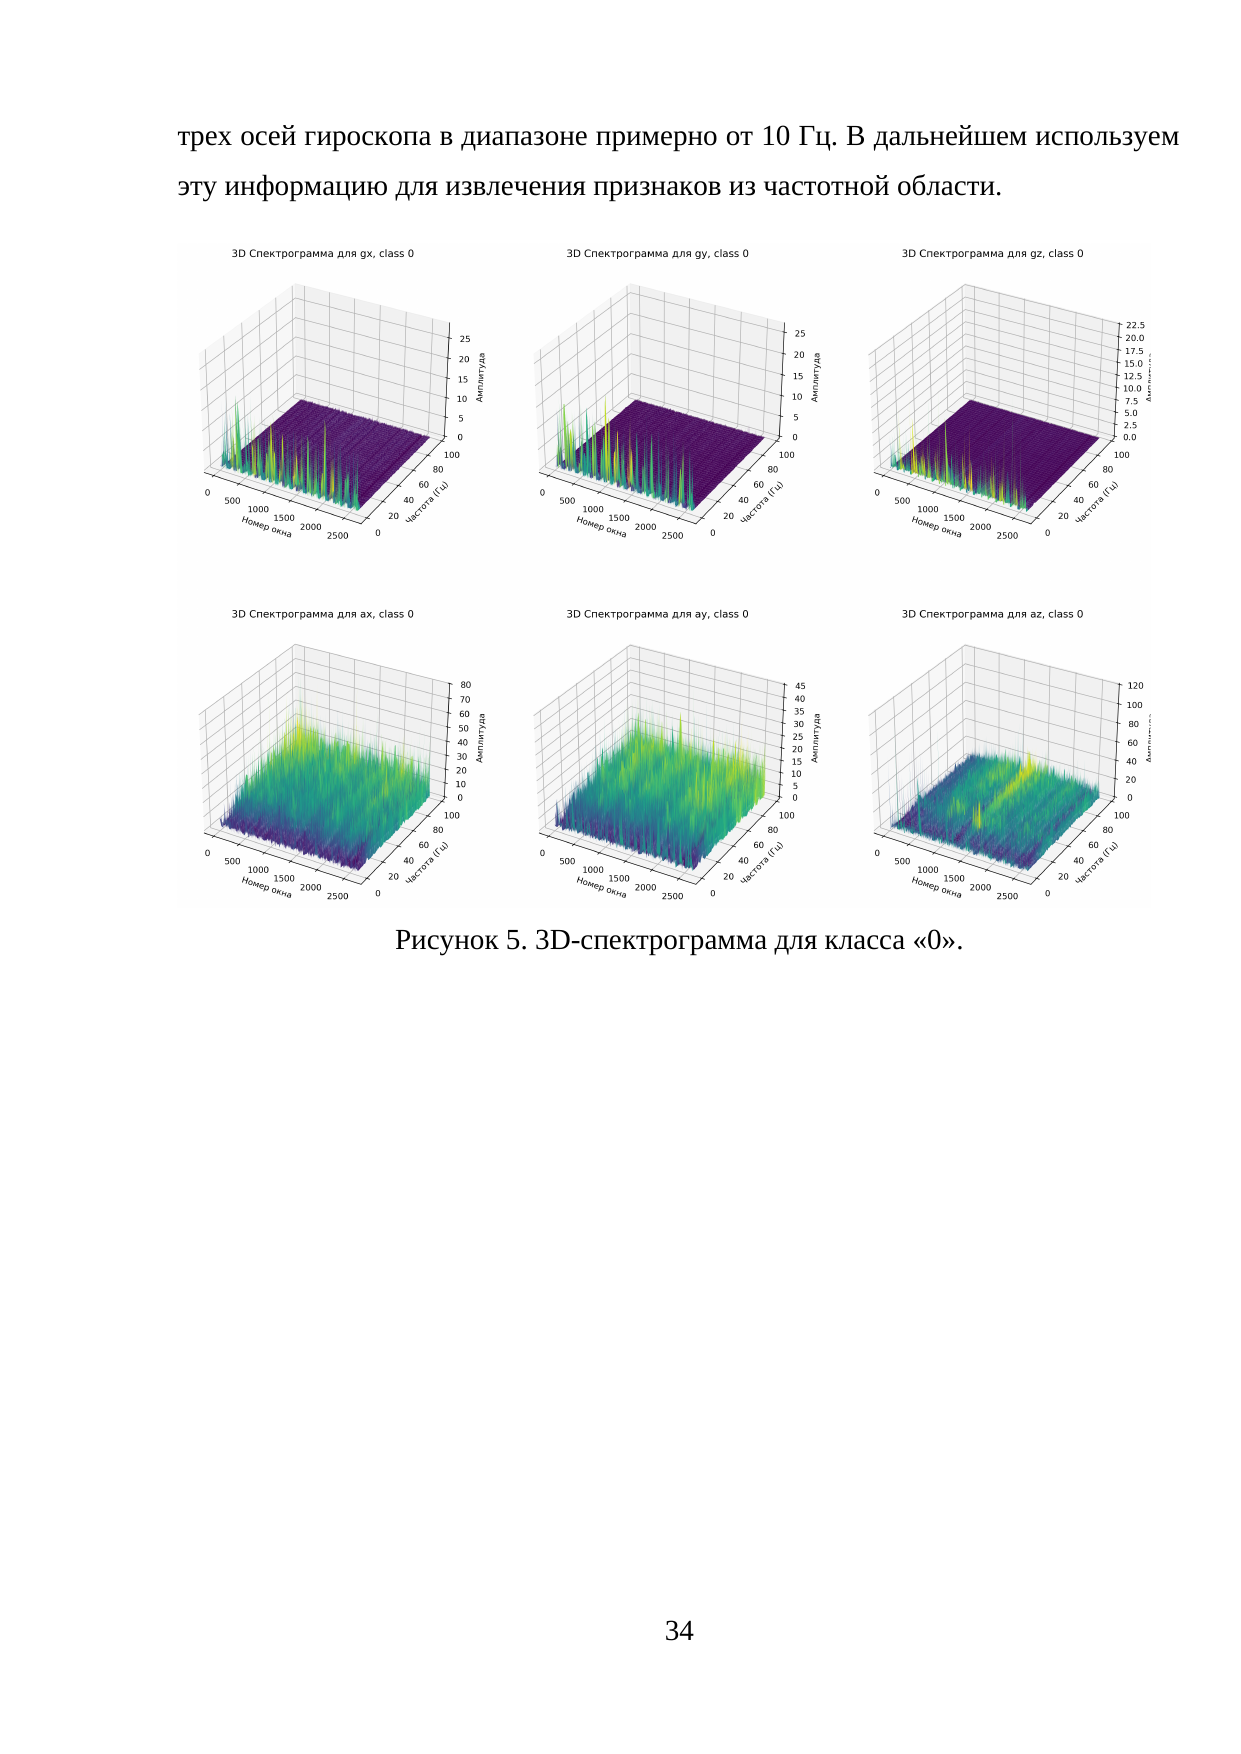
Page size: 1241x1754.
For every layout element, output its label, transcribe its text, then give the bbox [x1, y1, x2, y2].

text Рисунок 5. 3D-спектрограмма для класса «0». [177, 922, 1181, 956]
picture [177, 243, 1151, 908]
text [177, 118, 1181, 202]
